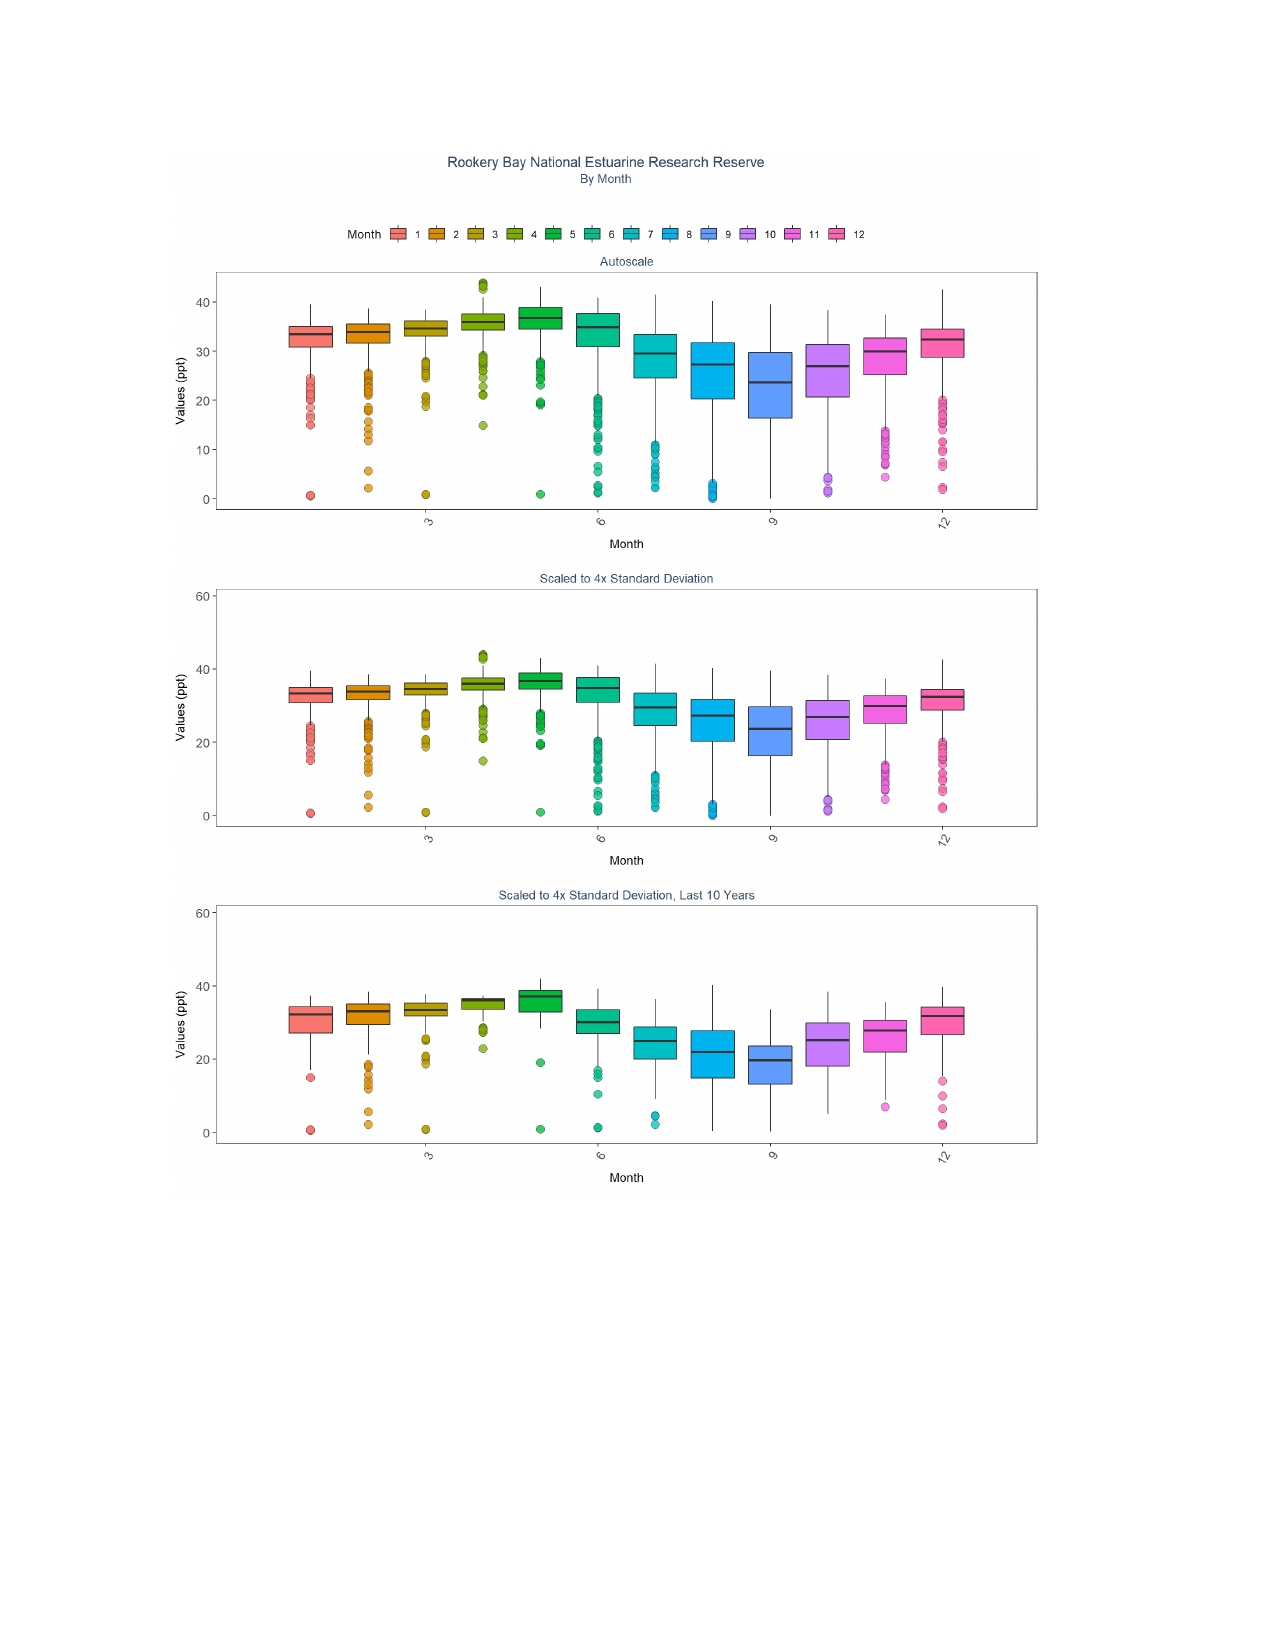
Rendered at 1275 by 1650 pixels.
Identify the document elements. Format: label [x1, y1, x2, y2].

picture [168, 150, 1044, 1200]
